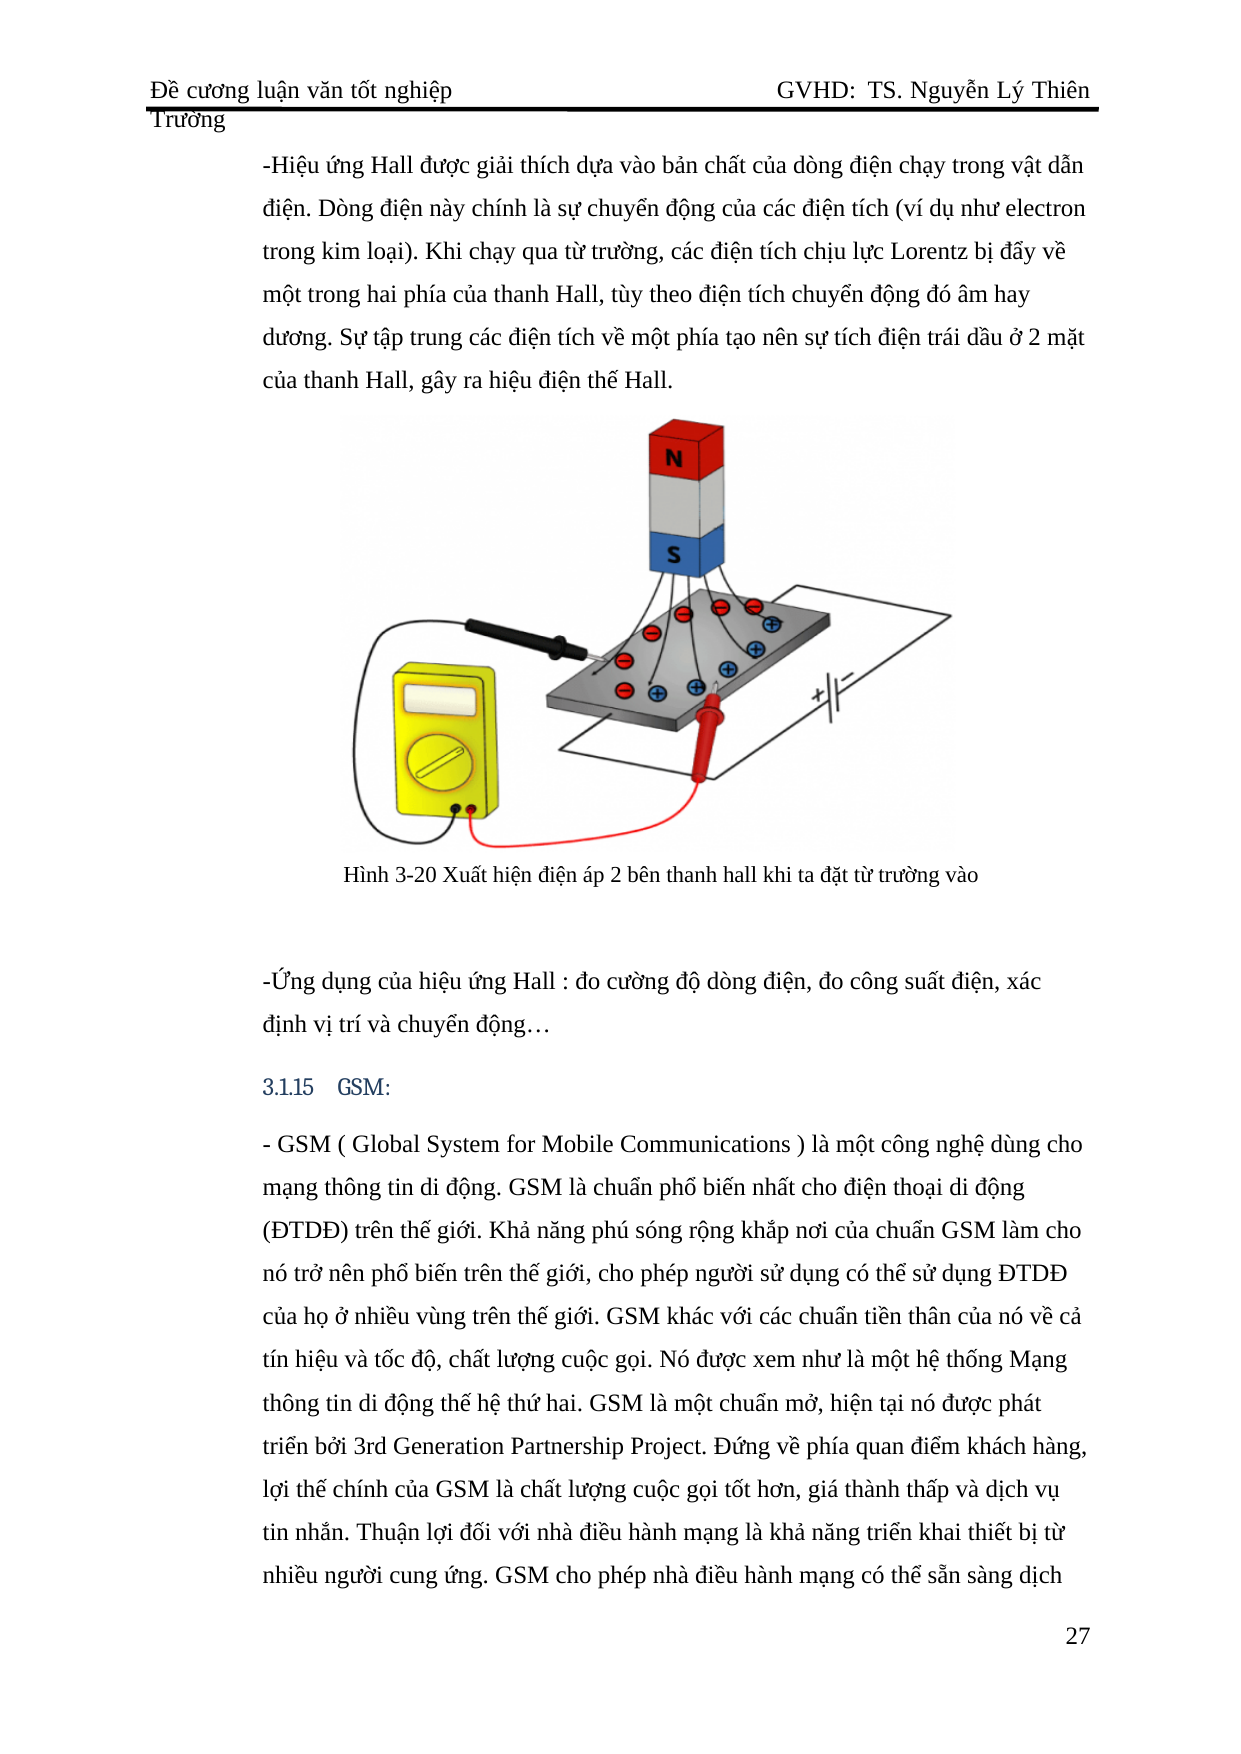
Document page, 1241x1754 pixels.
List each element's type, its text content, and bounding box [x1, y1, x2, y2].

picture [340, 415, 956, 853]
text -Ứng dụng của hiệu ứng Hall : đo cường độ dòng điện, đo công suất điện, xác định vị trí và chuyển động… [262, 966, 1090, 1038]
text -Hiệu ứng Hall được giải thích dựa vào bản chất của dòng điện chạy trong vật dẫn điện. Dòng điện này chính là sự chuyển động của các điện tích (ví dụ như electron trong kim loại). Khi chạy qua từ trường, các điện tích chịu lực Lorentz bị đẩy về một trong hai phía của thanh Hall, tùy theo điện tích chuyển động đó âm hay dương. Sự tập trung các điện tích về một phía tạo nên sự tích điện trái dầu ở 2 mặt của thanh Hall, gây ra hiệu điện thế Hall. [262, 150, 1090, 394]
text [262, 1129, 1090, 1589]
subtitle GSM: [262, 1073, 1090, 1102]
